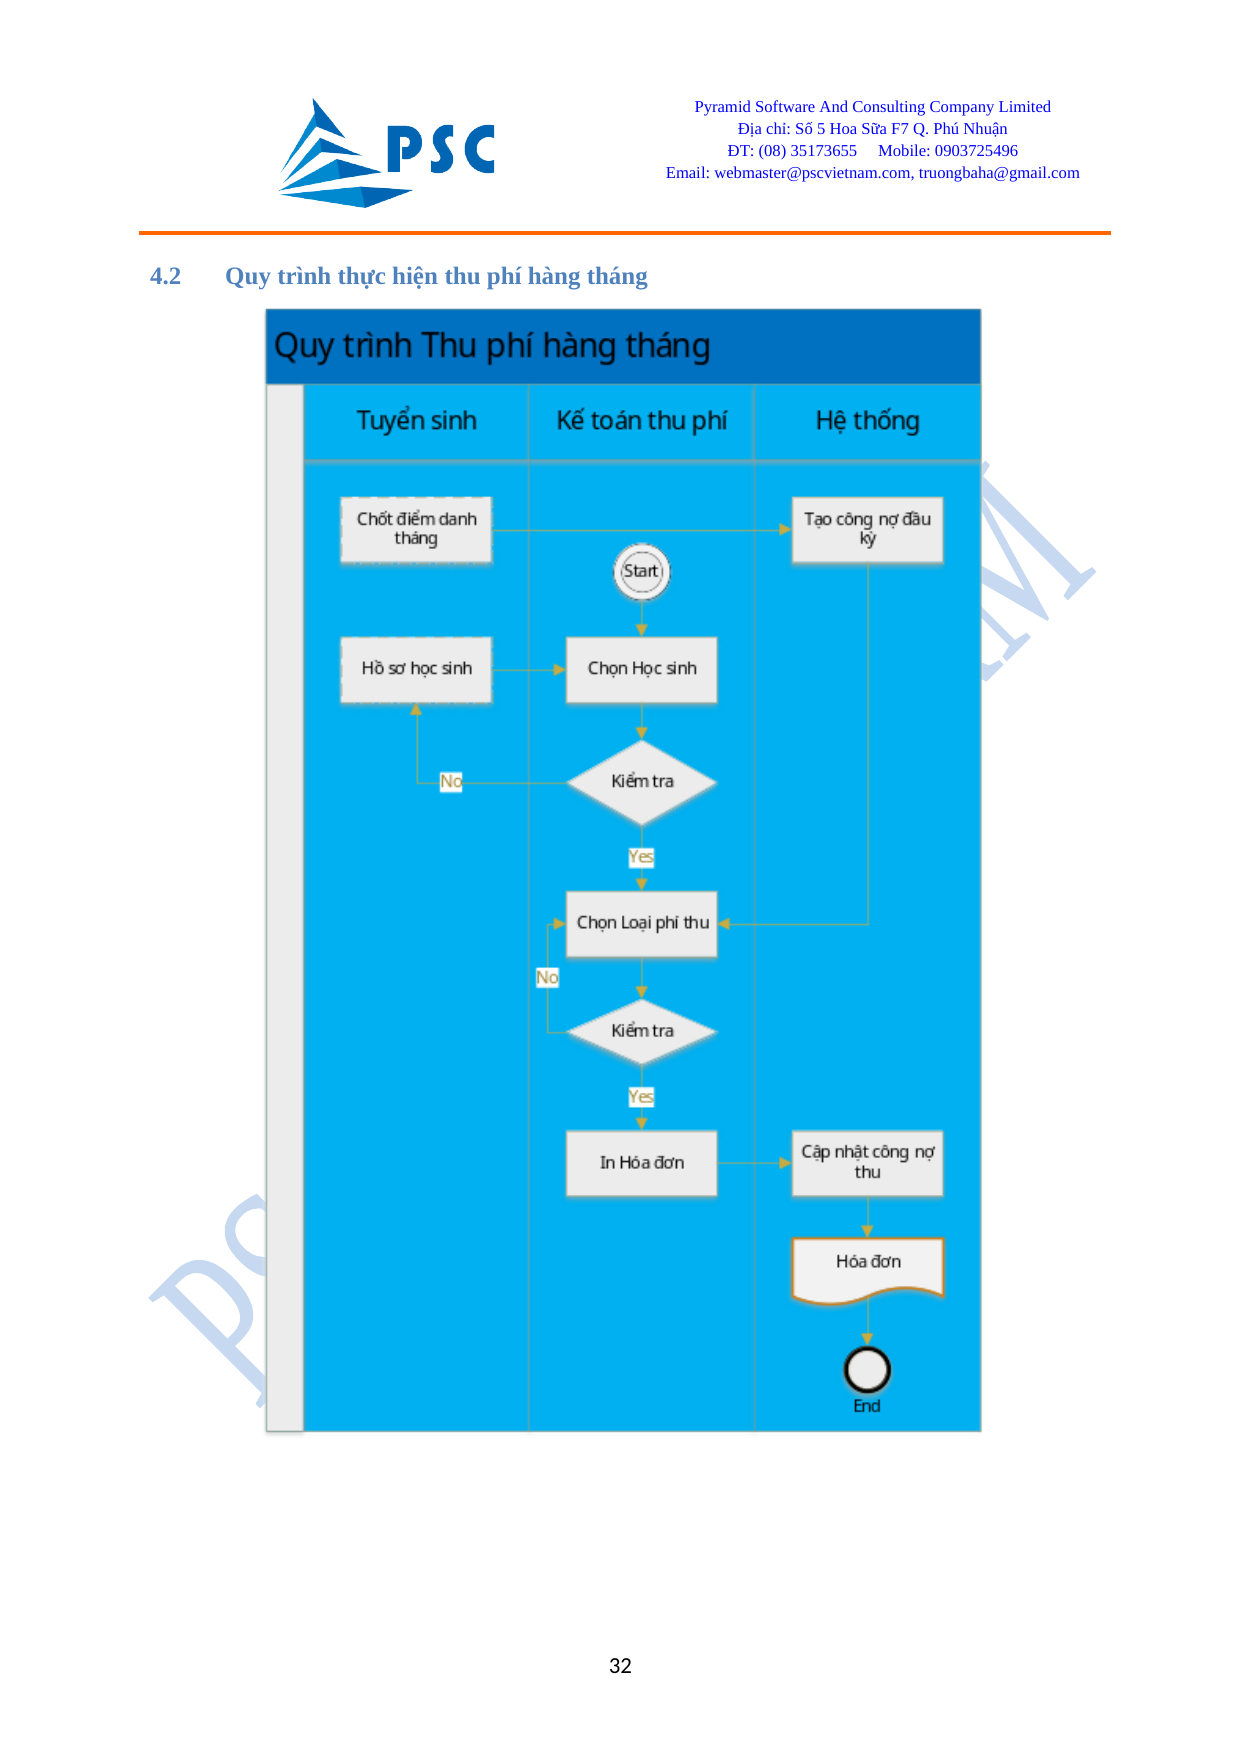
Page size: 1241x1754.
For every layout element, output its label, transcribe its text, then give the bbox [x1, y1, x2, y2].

picture [275, 93, 498, 213]
subtitle Quy trình thực hiện thu phí hàng tháng [150, 261, 1092, 290]
